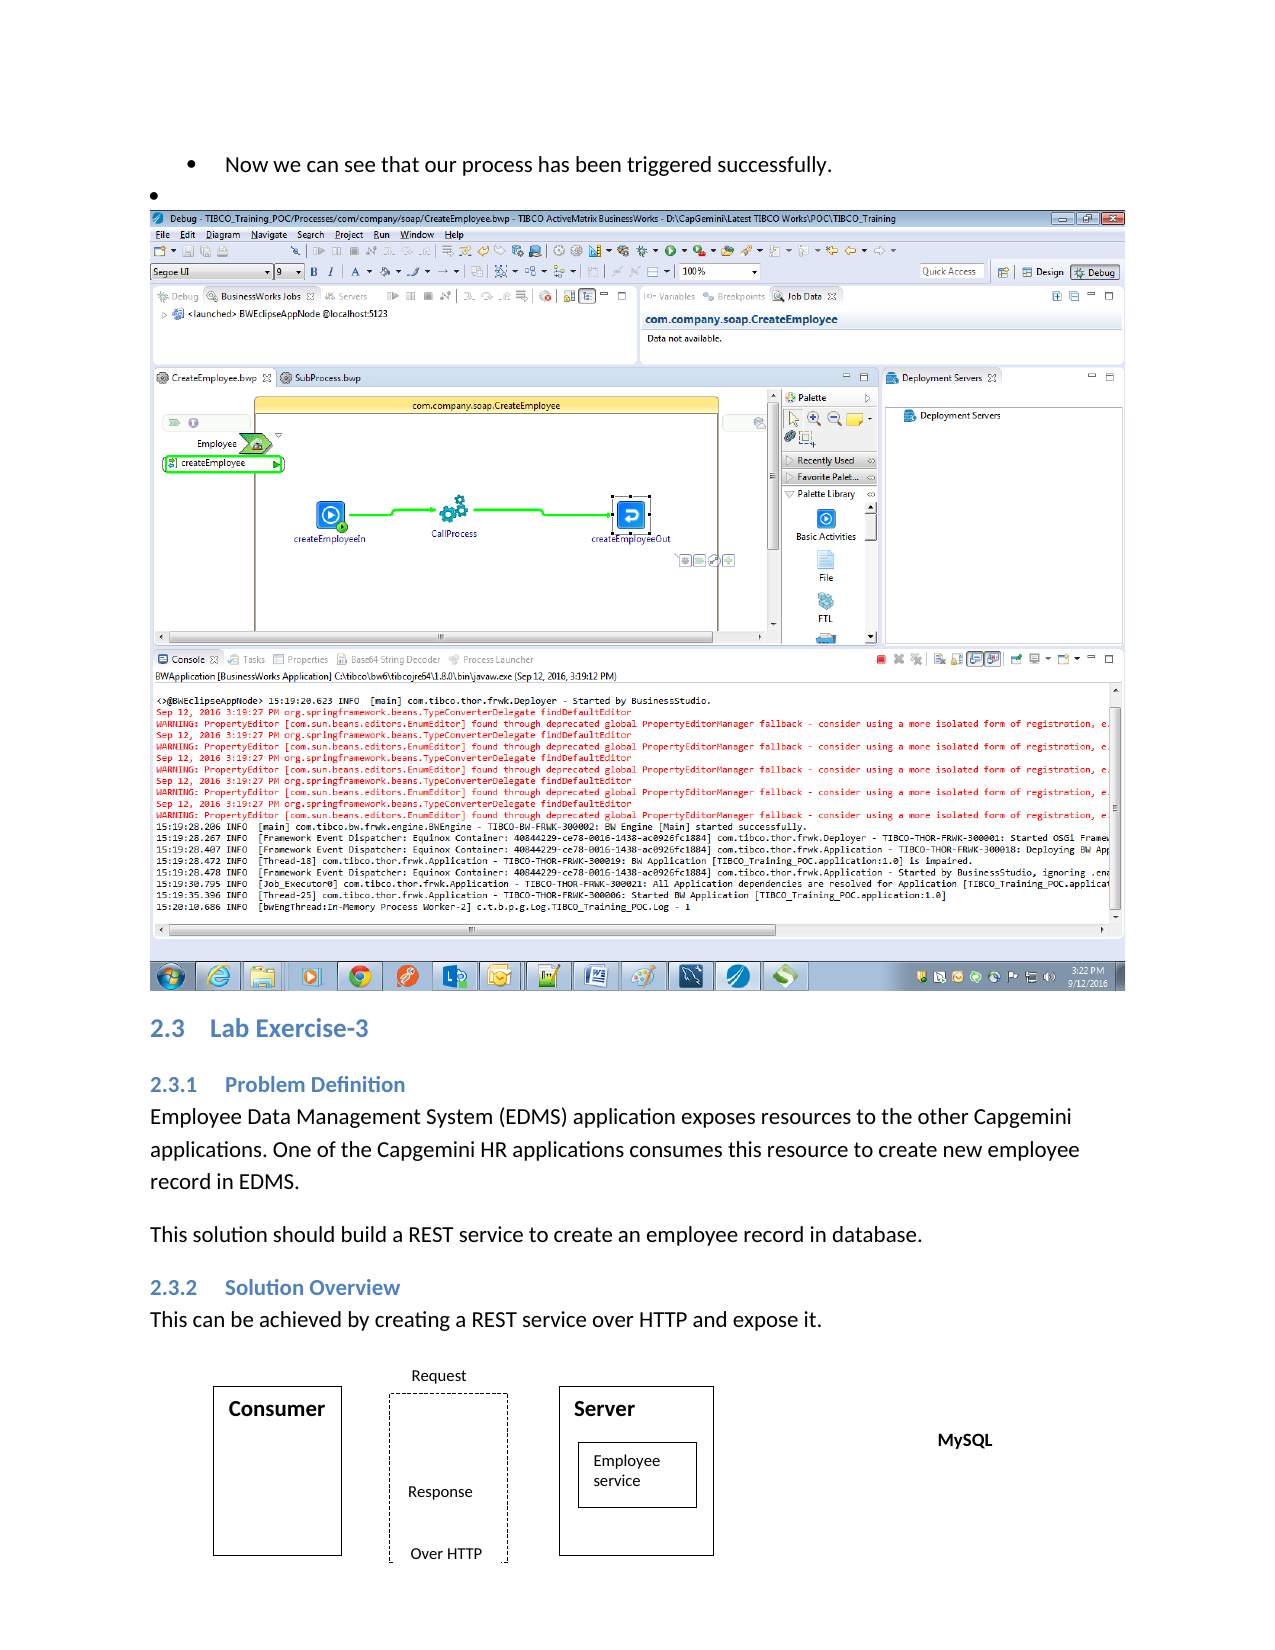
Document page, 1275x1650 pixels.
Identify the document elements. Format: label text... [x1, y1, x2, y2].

text This solution should build a REST service to create an employee record in database. [150, 1220, 1125, 1248]
subtitle Solution Overview [150, 1273, 1125, 1301]
subtitle Problem Definition [150, 1070, 1125, 1098]
list Now we can see that our process has been triggered successfully. [187, 150, 1125, 178]
subtitle Lab Exercise-3 [150, 1012, 1125, 1044]
text This can be achieved by creating a REST service over HTTP and expose it. [150, 1305, 1125, 1333]
picture [150, 210, 1125, 991]
text Employee Data Management System (EDMS) application exposes resources to the other Capgemini applications. One of the Capgemini HR applications consumes this resource to create new employee record in EDMS. [150, 1102, 1125, 1195]
